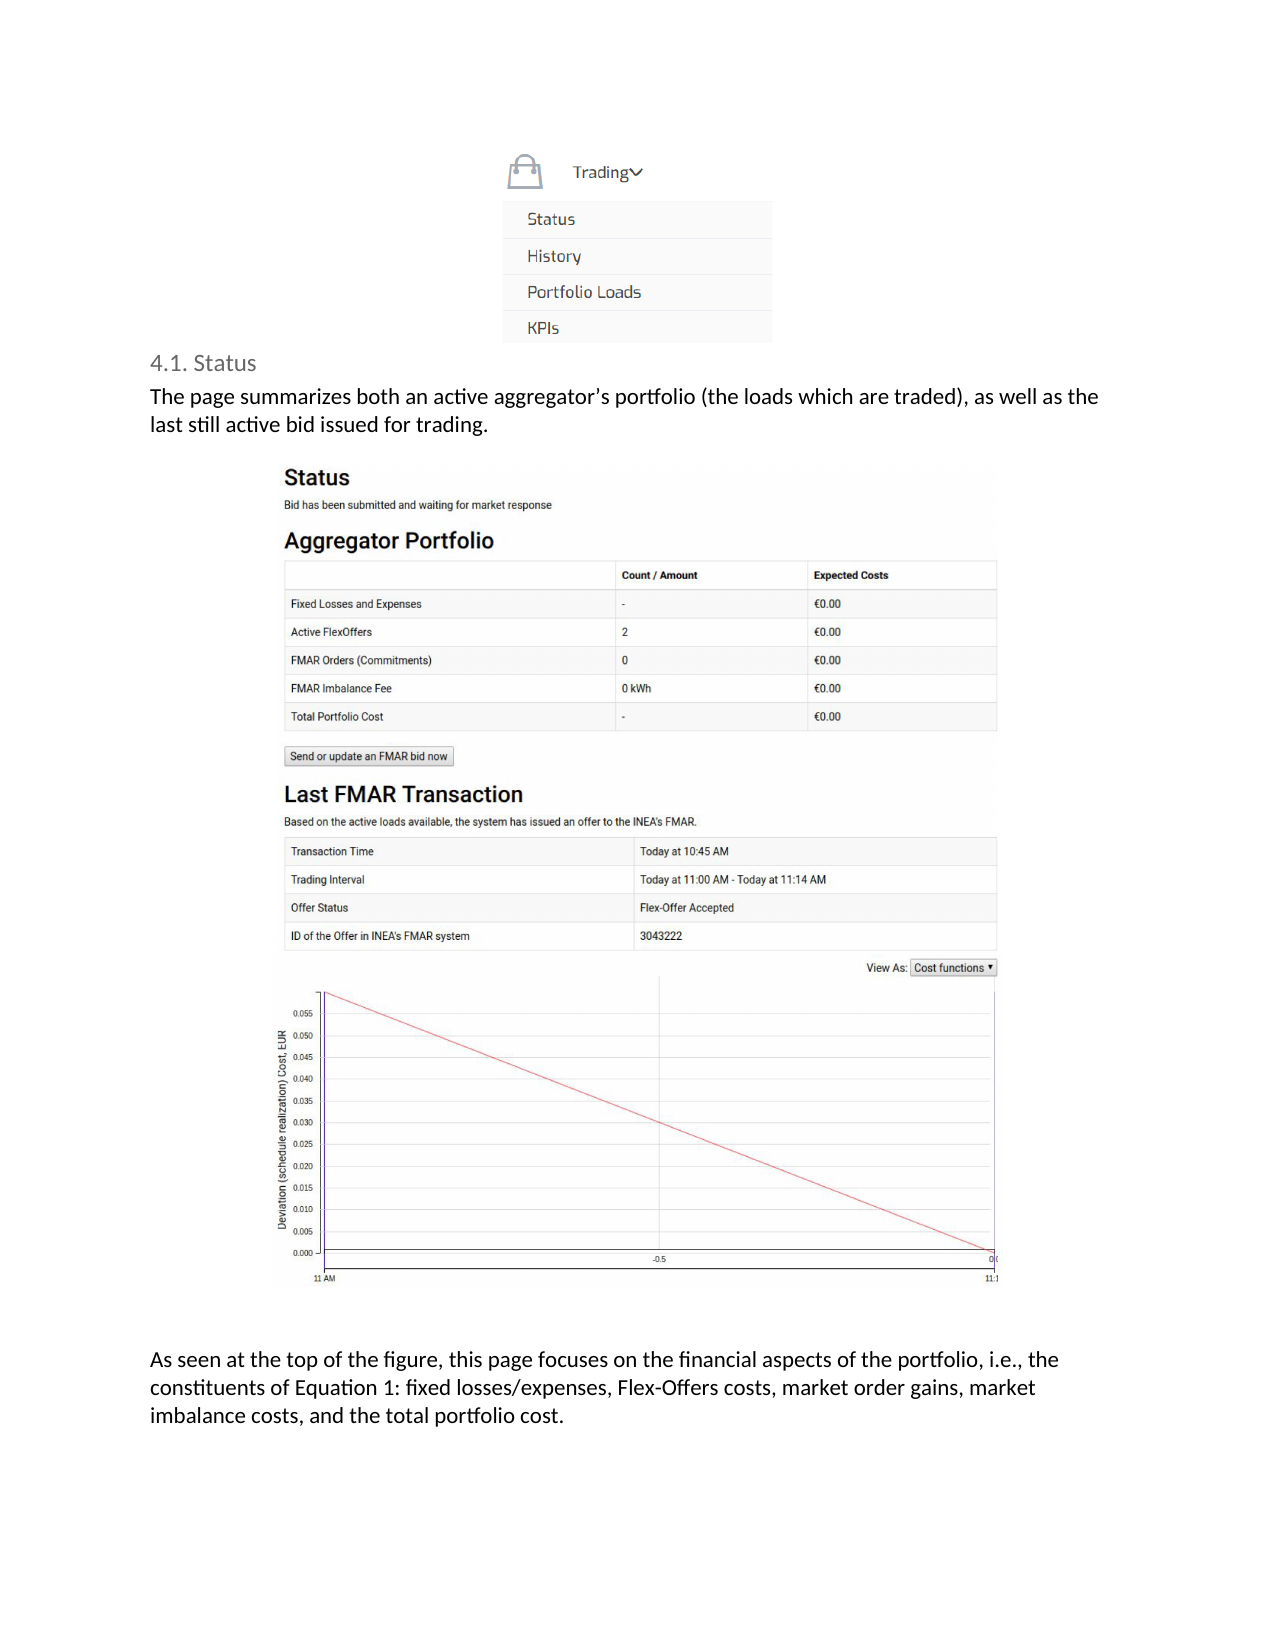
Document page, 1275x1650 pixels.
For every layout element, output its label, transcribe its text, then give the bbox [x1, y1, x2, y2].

text As seen at the top of the figure, this page focuses on the financial aspects of the portfolio, i.e., the constituents of Equation 1: fixed losses/expenses, Flex-Offers costs, market order gains, market imbalance costs, and the total portfolio cost. [150, 1345, 1125, 1429]
picture [502, 150, 773, 343]
text The page summarizes both an active aggregator’s portfolio (the loads which are traded), as well as the last still active bid issued for trading. [150, 382, 1125, 438]
text 4.1. Status [150, 347, 1125, 377]
